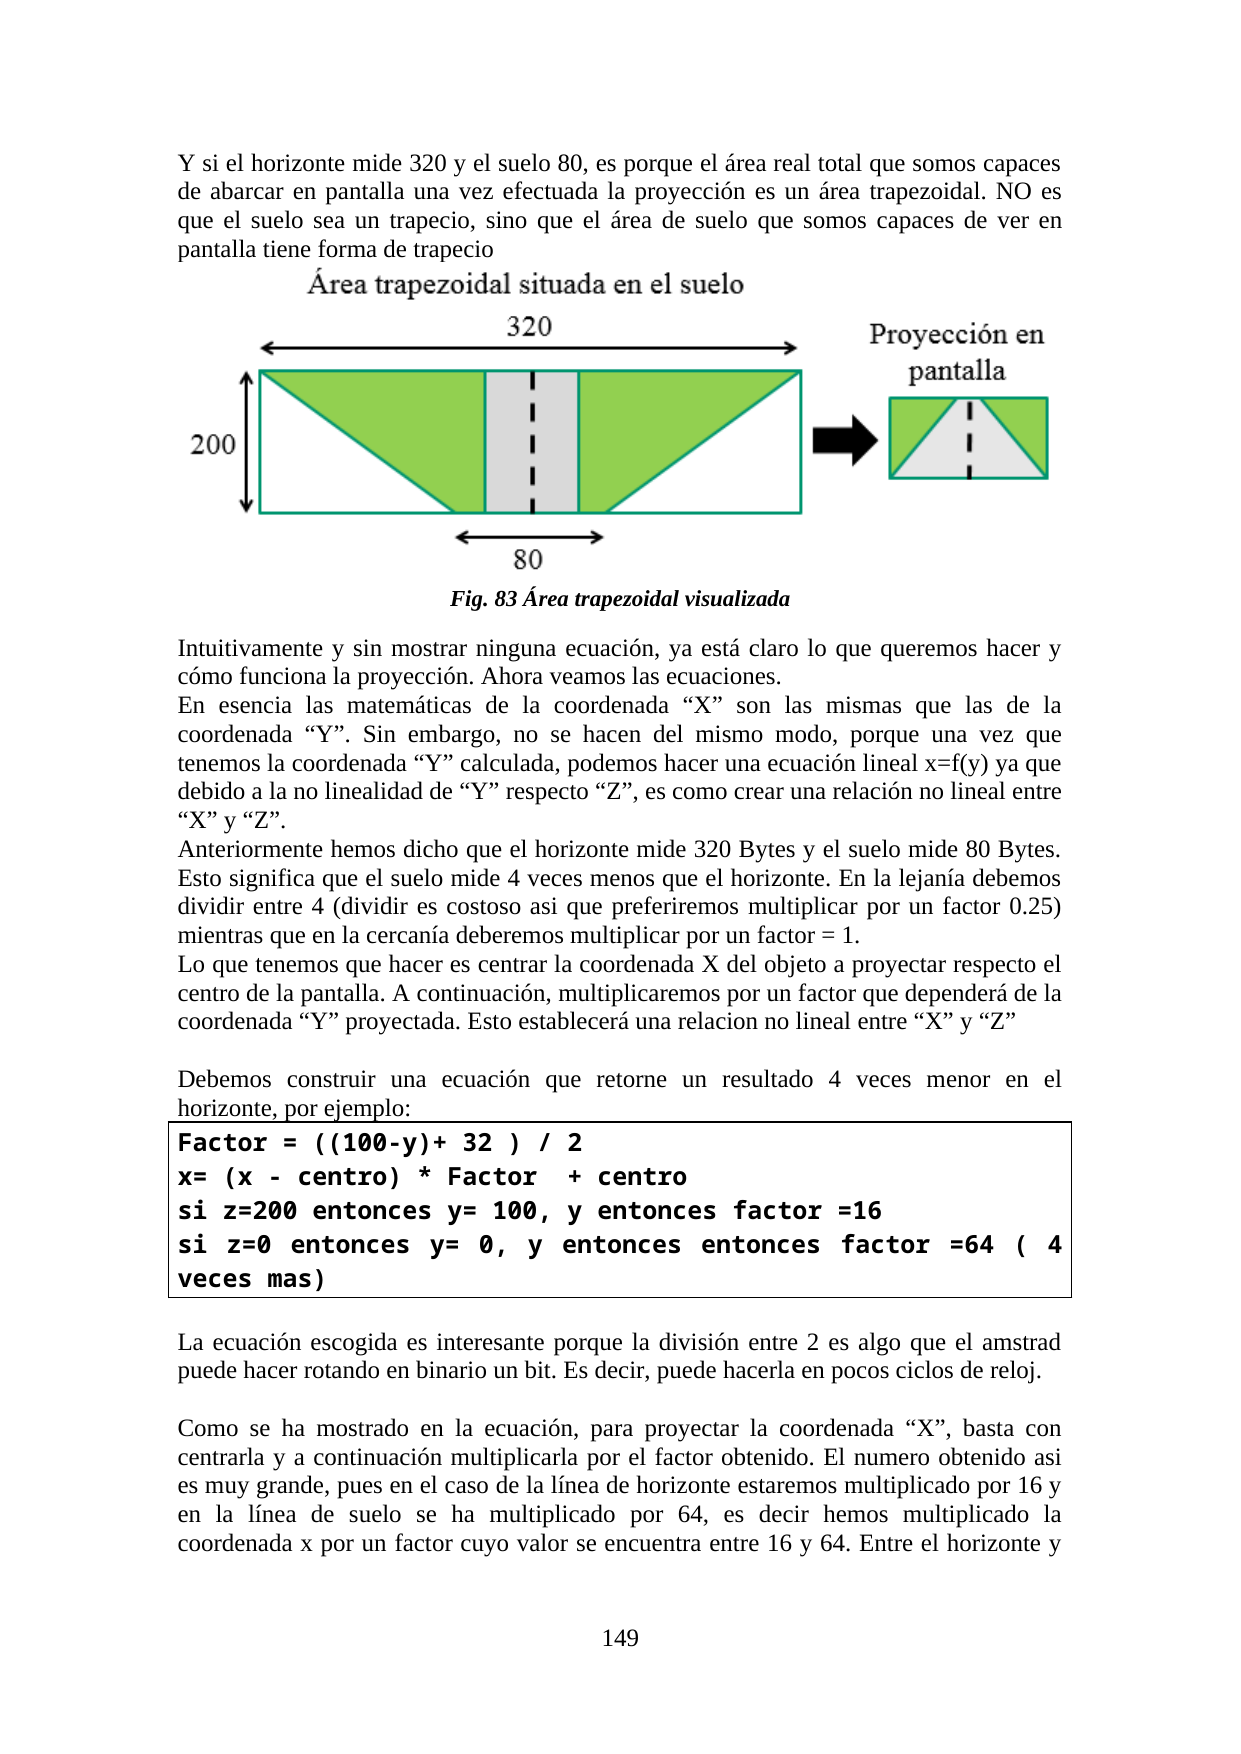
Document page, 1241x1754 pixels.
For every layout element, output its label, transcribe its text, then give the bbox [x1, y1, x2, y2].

text La ecuación escogida es interesante porque la división entre 2 es algo que el amstrad puede hacer rotando en binario un bit. Es decir, puede hacerla en pocos ciclos de reloj. [177, 1327, 1063, 1384]
text Factor = ((100-y)+ 32 ) / 2 [169, 1123, 1071, 1159]
text Intuitivamente y sin mostrar ninguna ecuación, ya está claro lo que queremos hacer y cómo funciona la proyección. Ahora veamos las ecuaciones. [177, 633, 1063, 690]
text x= (x - centro) * Factor + centro [177, 1159, 1063, 1193]
picture [177, 262, 1063, 586]
text En esencia las matemáticas de la coordenada “X” son las mismas que las de la coordenada “Y”. Sin embargo, no se hacen del mismo modo, porque una vez que tenemos la coordenada “Y” calculada, podemos hacer una ecuación lineal x=f(y) ya que debido a la no linealidad de “Y” respecto “Z”, es como crear una relación no lineal entre “X” y “Z”. [177, 690, 1063, 834]
text si z=200 entonces y= 100, y entonces factor =16 [177, 1193, 1063, 1224]
text Lo que tenemos que hacer es centrar la coordenada X del objeto a proyectar respecto el centro de la pantalla. A continuación, multiplicaremos por un factor que dependerá de la coordenada “Y” proyectada. Esto establecerá una relacion no lineal entre “X” y “Z” [177, 949, 1063, 1035]
text Debemos construir una ecuación que retorne un resultado 4 veces menor en el horizonte, por ejemplo: [177, 1064, 1063, 1121]
text Fig. 83 Área trapezoidal visualizada [177, 586, 1063, 612]
text si z=0 entonces y= 0, y entonces entonces factor =64 ( 4 veces mas) [169, 1224, 1071, 1297]
text Anteriormente hemos dicho que el horizonte mide 320 Bytes y el suelo mide 80 Bytes. Esto significa que el suelo mide 4 veces menos que el horizonte. En la lejanía debemos dividir entre 4 (dividir es costoso asi que preferiremos multiplicar por un factor 0.25) mientras que en la cercanía deberemos multiplicar por un factor = 1. [177, 834, 1063, 949]
text Y si el horizonte mide 320 y el suelo 80, es porque el área real total que somos capaces de abarcar en pantalla una vez efectuada la proyección es un área trapezoidal. NO es que el suelo sea un trapecio, sino que el área de suelo que somos capaces de ver en pantalla tiene forma de trapecio [177, 148, 1063, 262]
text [177, 1413, 1063, 1557]
